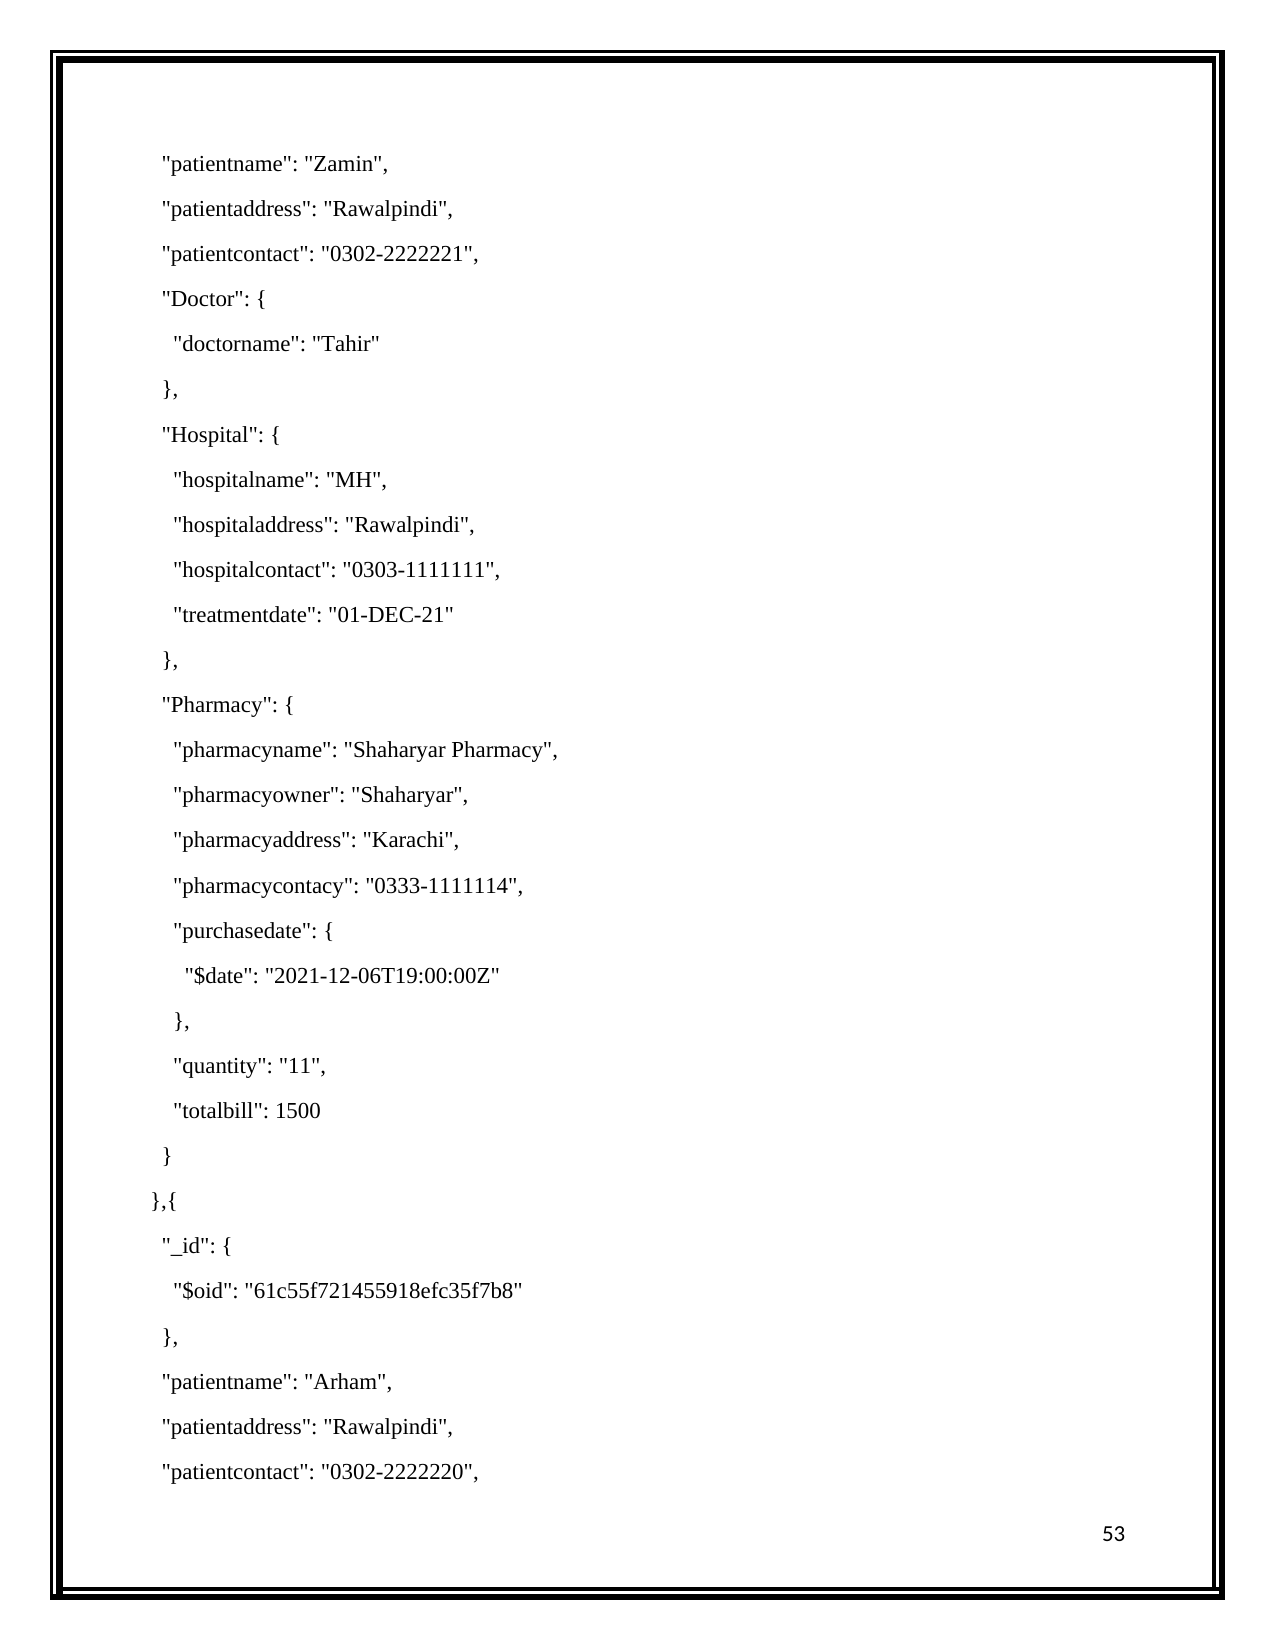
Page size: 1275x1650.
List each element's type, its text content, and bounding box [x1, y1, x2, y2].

text "pharmacyname": "Shaharyar Pharmacy", [150, 736, 1125, 763]
text "doctorname": "Tahir" [150, 330, 1125, 357]
text "pharmacyowner": "Shaharyar", [150, 781, 1125, 808]
text },{ [150, 1187, 1125, 1214]
text "_id": { [150, 1232, 1125, 1259]
text "Pharmacy": { [150, 691, 1125, 718]
text "pharmacyaddress": "Karachi", [150, 827, 1125, 853]
text }, [150, 376, 1125, 402]
text "patientcontact": "0302-2222220", [150, 1458, 1125, 1484]
text "patientaddress": "Rawalpindi", [150, 1413, 1125, 1439]
text "purchasedate": { [150, 917, 1125, 943]
text }, [150, 1007, 1125, 1033]
text "quantity": "11", [150, 1052, 1125, 1078]
text "hospitalname": "MH", [150, 466, 1125, 492]
text "patientaddress": "Rawalpindi", [150, 195, 1125, 221]
text "hospitalcontact": "0303-1111111", [150, 556, 1125, 582]
text "Hospital": { [150, 421, 1125, 447]
text "pharmacycontacy": "0333-1111114", [150, 872, 1125, 898]
text "totalbill": 1500 [150, 1097, 1125, 1123]
text } [150, 1142, 1125, 1169]
text }, [150, 646, 1125, 672]
text "$oid": "61c55f721455918efc35f7b8" [150, 1278, 1125, 1304]
text "treatmentdate": "01-DEC-21" [150, 601, 1125, 627]
text "Doctor": { [150, 285, 1125, 312]
text "$date": "2021-12-06T19:00:00Z" [150, 962, 1125, 988]
text "hospitaladdress": "Rawalpindi", [150, 511, 1125, 537]
text "patientname": "Zamin", [150, 150, 1125, 176]
text }, [150, 1323, 1125, 1349]
text "patientcontact": "0302-2222221", [150, 240, 1125, 267]
text "patientname": "Arham", [150, 1368, 1125, 1394]
